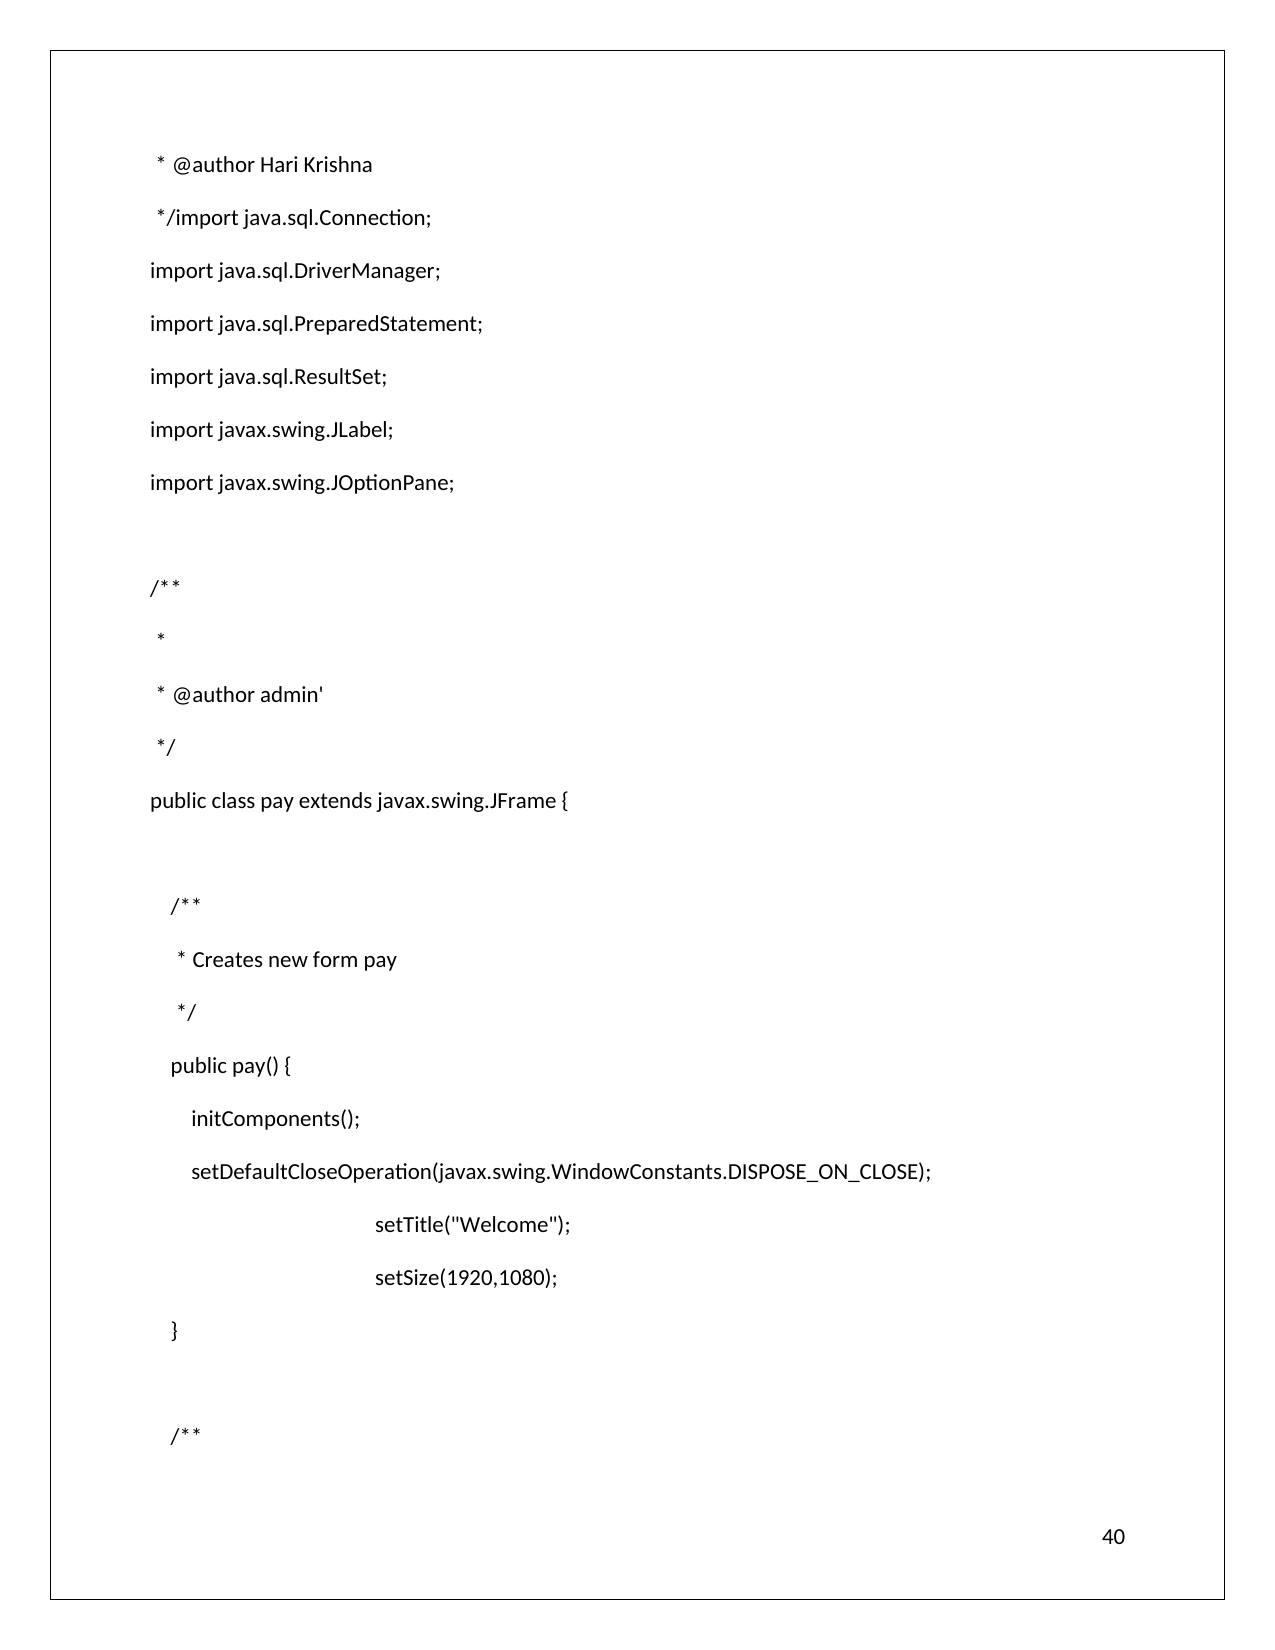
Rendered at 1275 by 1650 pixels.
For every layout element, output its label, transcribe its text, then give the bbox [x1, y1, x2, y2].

text * Creates new form pay [150, 945, 1125, 973]
text /** [150, 574, 1125, 602]
text * @author Hari Krishna [150, 150, 1125, 178]
text */import java.sql.Connection; [150, 203, 1125, 231]
text import javax.swing.JLabel; [150, 415, 1125, 443]
text public class pay extends javax.swing.JFrame { [150, 786, 1125, 814]
text */ [150, 733, 1125, 761]
text /** [150, 1422, 1125, 1451]
text import javax.swing.JOptionPane; [150, 468, 1125, 496]
text initComponents(); [150, 1104, 1125, 1132]
text * [150, 627, 1125, 655]
text import java.sql.PreparedStatement; [150, 309, 1125, 337]
text /** [150, 892, 1125, 920]
text setTitle("Welcome"); [150, 1210, 1125, 1238]
text * @author admin' [150, 680, 1125, 708]
text import java.sql.DriverManager; [150, 256, 1125, 284]
text setDefaultCloseOperation(javax.swing.WindowConstants.DISPOSE_ON_CLOSE); [150, 1157, 1125, 1185]
text import java.sql.ResultSet; [150, 362, 1125, 390]
text */ [150, 998, 1125, 1026]
text public pay() { [150, 1051, 1125, 1079]
text } [150, 1316, 1125, 1344]
text setSize(1920,1080); [150, 1263, 1125, 1291]
